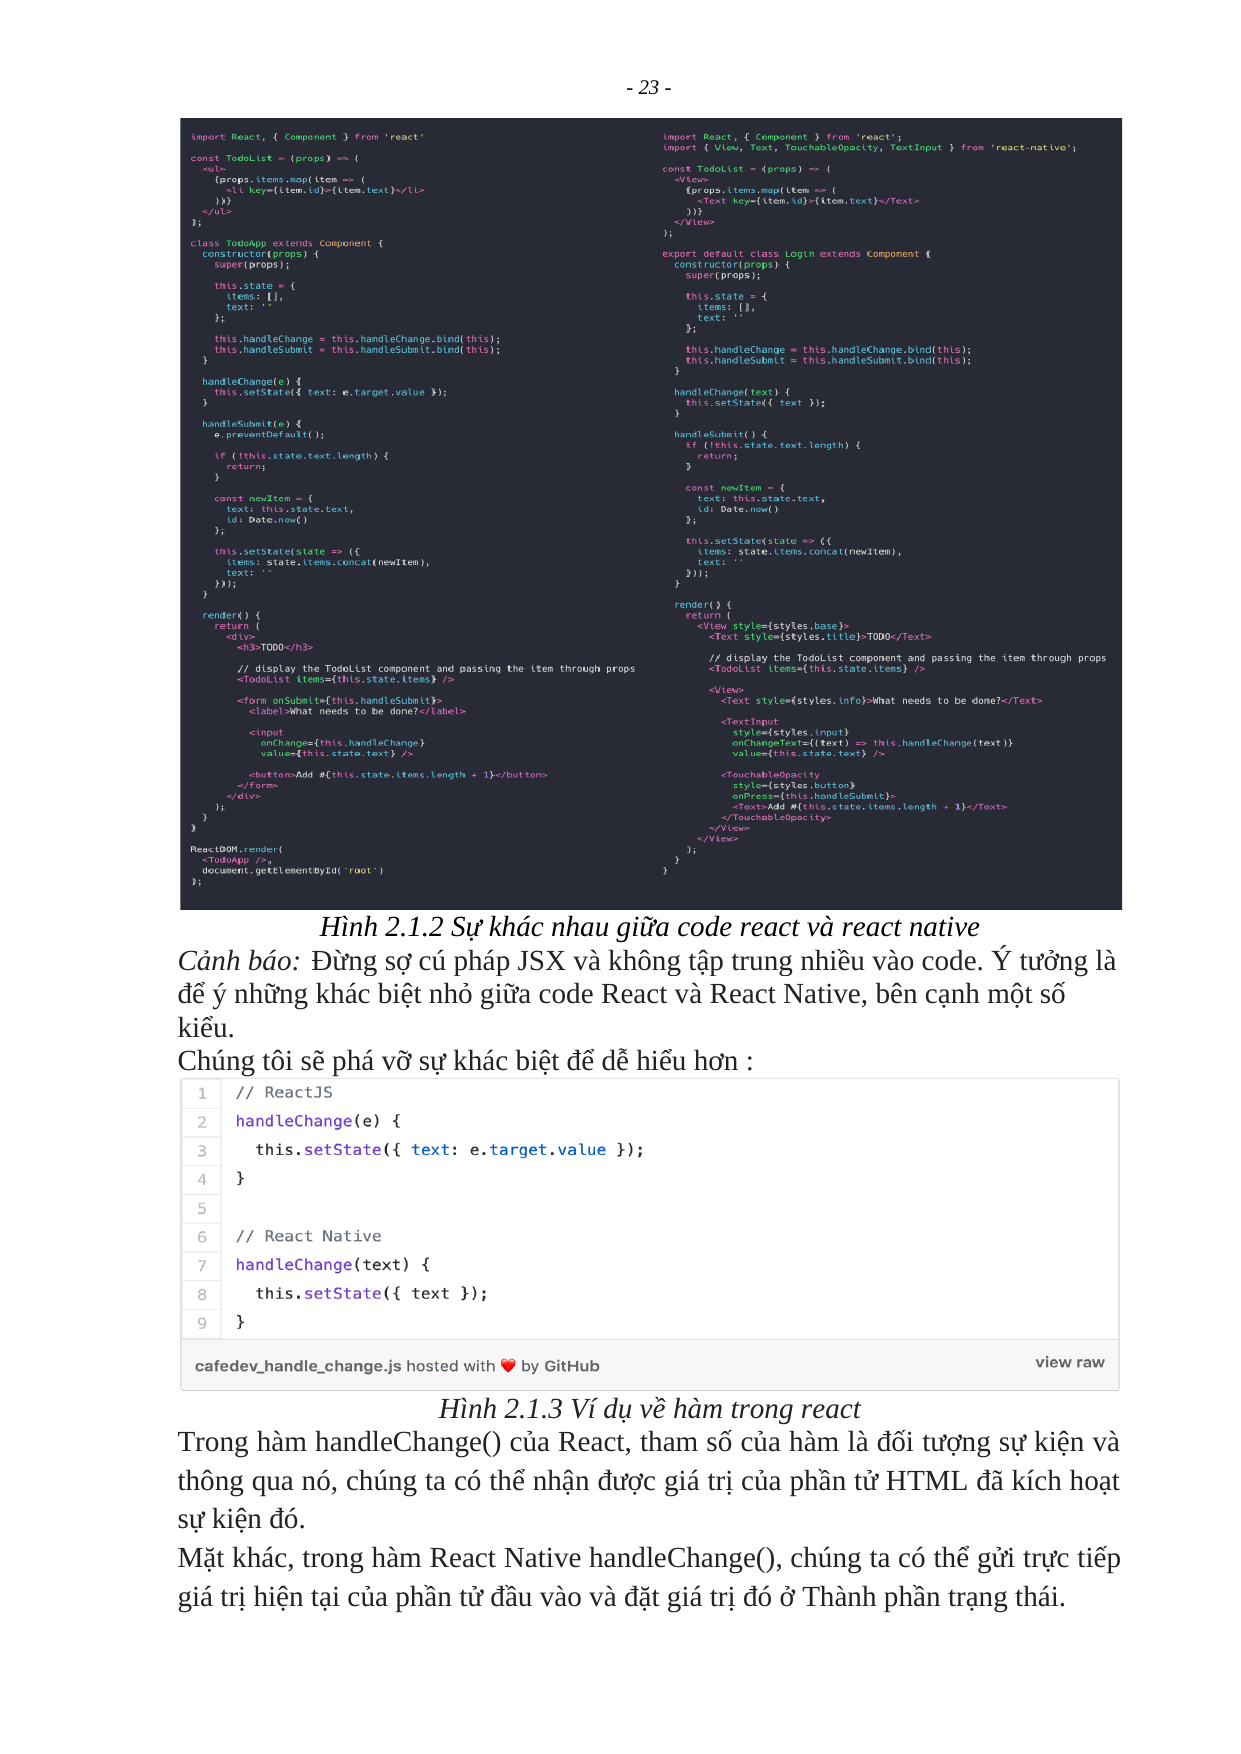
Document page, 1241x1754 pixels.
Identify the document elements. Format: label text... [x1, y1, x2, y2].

text Trong hàm handleChange() của React, tham số của hàm là đối tượng sự kiện và thông qua nó, chúng ta có thể nhận được giá trị của phần tử HTML đã kích hoạt sự kiện đó. [177, 1424, 1122, 1535]
picture [177, 1077, 1121, 1391]
text Hình 2.1.3 Ví dụ về hàm trong react [177, 1391, 1122, 1424]
text Chúng tôi sẽ phá vỡ sự khác biệt để dễ hiểu hơn : [177, 1043, 1122, 1077]
text Hình 2.1.2 Sự khác nhau giữa code react và react native [177, 909, 1122, 943]
text Mặt khác, trong hàm React Native handleChange(), chúng ta có thể gửi trực tiếp giá trị hiện tại của phần tử đầu vào và đặt giá trị đó ở Thành phần trạng thái. [177, 1540, 1122, 1612]
picture [180, 118, 1123, 910]
text Cảnh báo: Đừng sợ cú pháp JSX và không tập trung nhiều vào code. Ý tưởng là để ý những khác biệt nhỏ giữa code React và React Native, bên cạnh một số kiểu. [235, 943, 1122, 1043]
